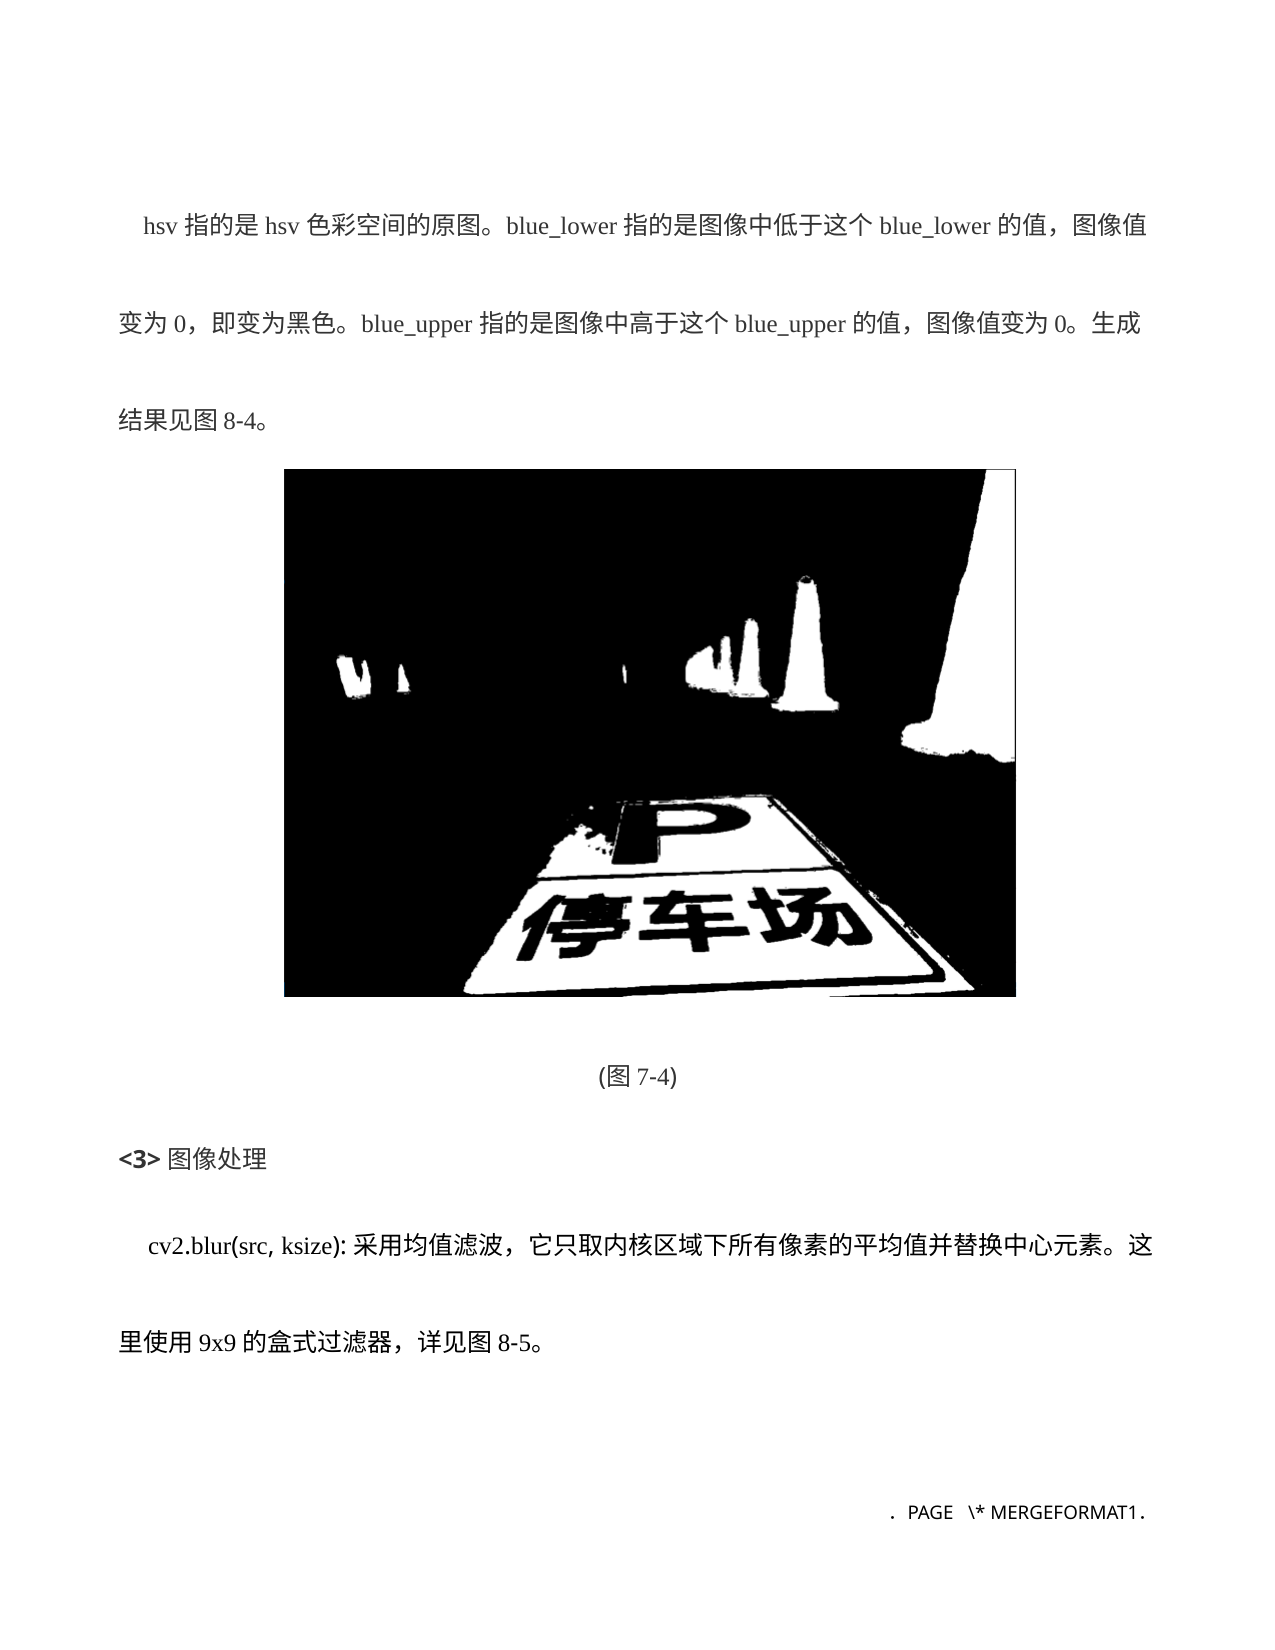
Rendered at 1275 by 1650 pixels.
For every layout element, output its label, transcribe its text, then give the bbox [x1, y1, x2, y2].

text <3> 图像处理 [118, 1125, 1157, 1190]
picture [284, 469, 1017, 997]
text hsv 指的是 hsv 色彩空间的原图。blue_lower 指的是图像中低于这个 blue_lower 的值，图像值变为 0，即变为黑色。blue_upper 指的是图像中高于这个 blue_upper 的值，图像值变为 0。生成结果见图8-4。 [118, 191, 1157, 451]
text (图 7-4) [118, 1042, 1157, 1107]
text cv2.blur(src, ksize): 采用均值滤波，它只取内核区域下所有像素的平均值并替换中心元素。这里使用 9x9 的盒式过滤器，详见图8-5。 [118, 1211, 1157, 1373]
